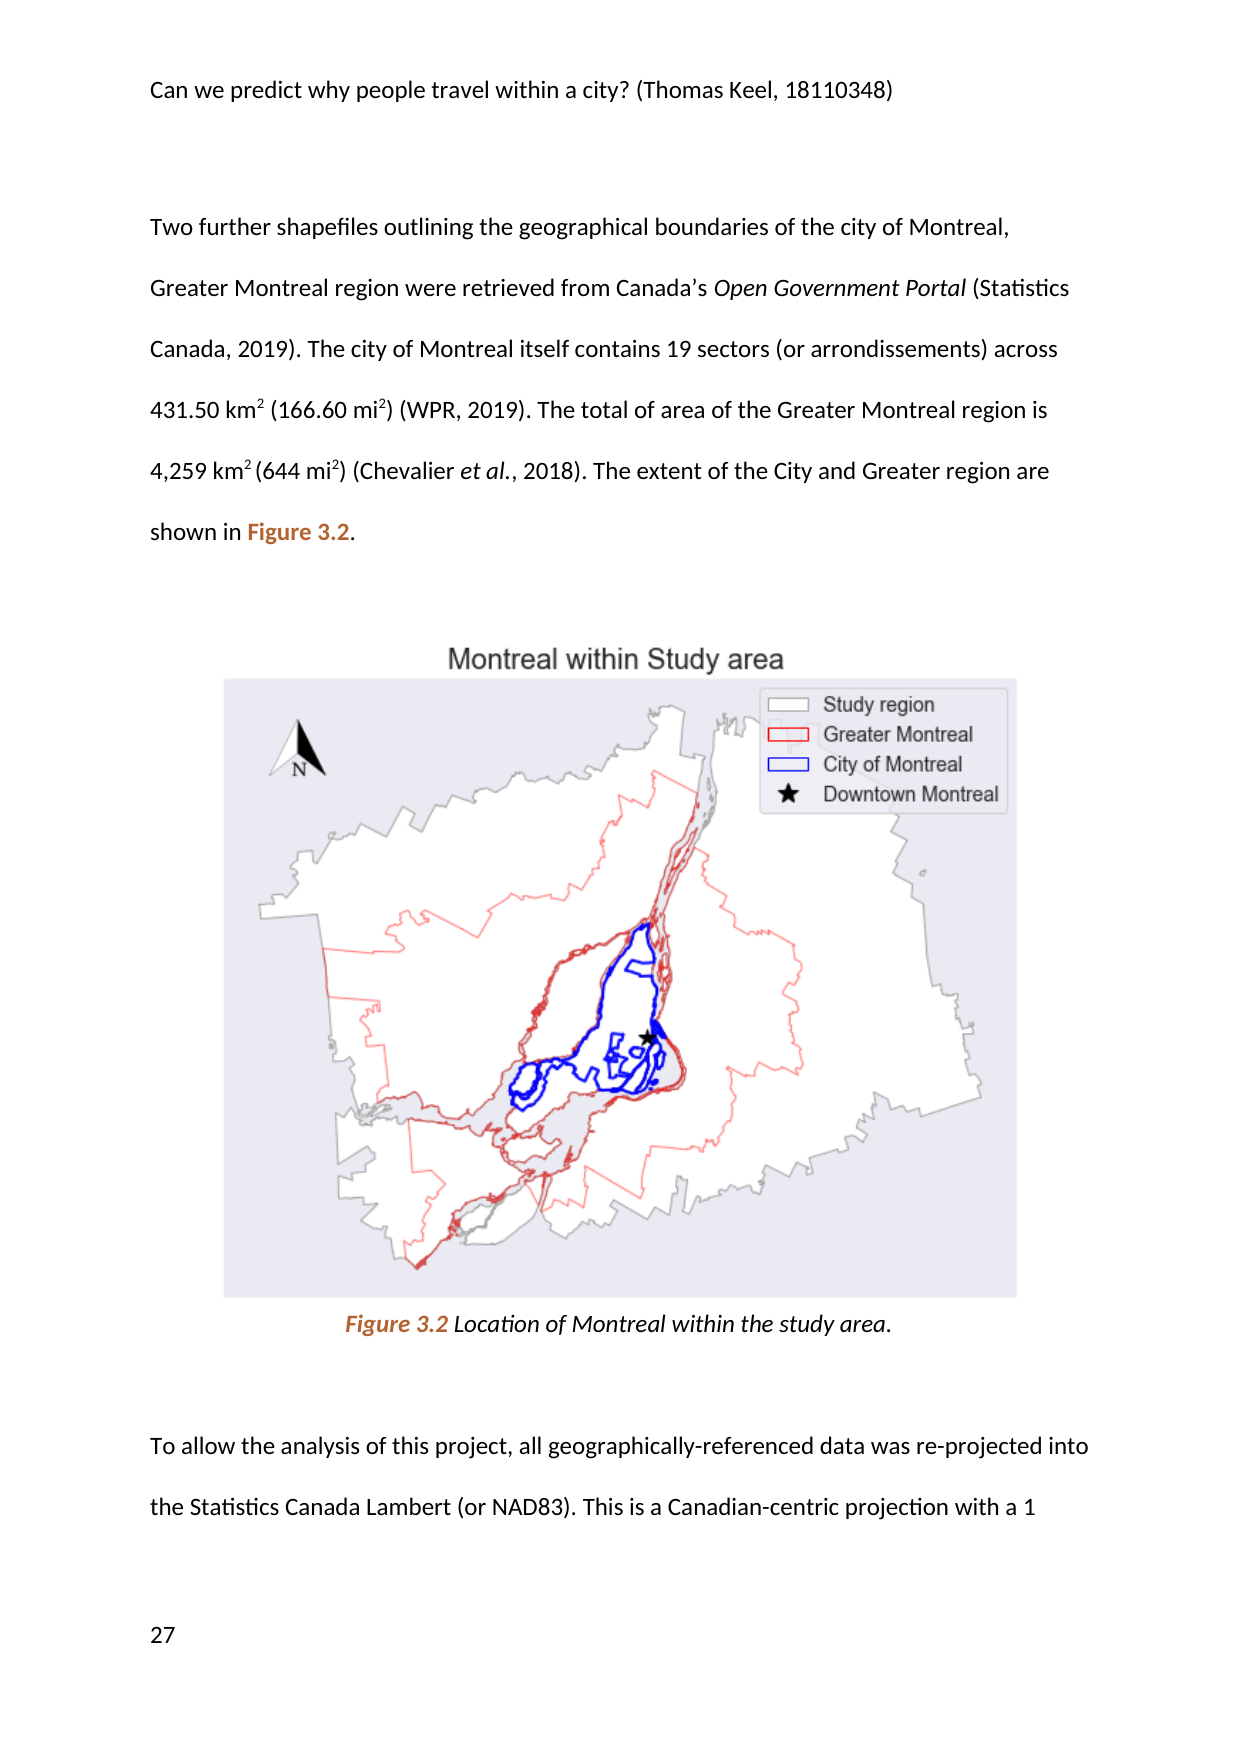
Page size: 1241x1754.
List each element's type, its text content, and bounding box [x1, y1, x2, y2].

text Two further shapefiles outlining the geographical boundaries of the city of Montreal, Greater Montreal region were retrieved from Canada’s Open Government Portal (Statistics Canada, 2019). The city of Montreal itself contains 19 sectors (or arrondissements) across 431.50 km2 (166.60 mi2) (WPR, 2019). The total of area of the Greater Montreal region is 4,259 km2 (644 mi2) (Chevalier et al., 2018). The extent of the City and Greater region are shown in Figure 3.2. [150, 211, 1090, 547]
text Figure 3.2 Location of Montreal within the study area. [150, 1308, 1090, 1338]
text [150, 1430, 1090, 1521]
picture [213, 638, 1027, 1308]
